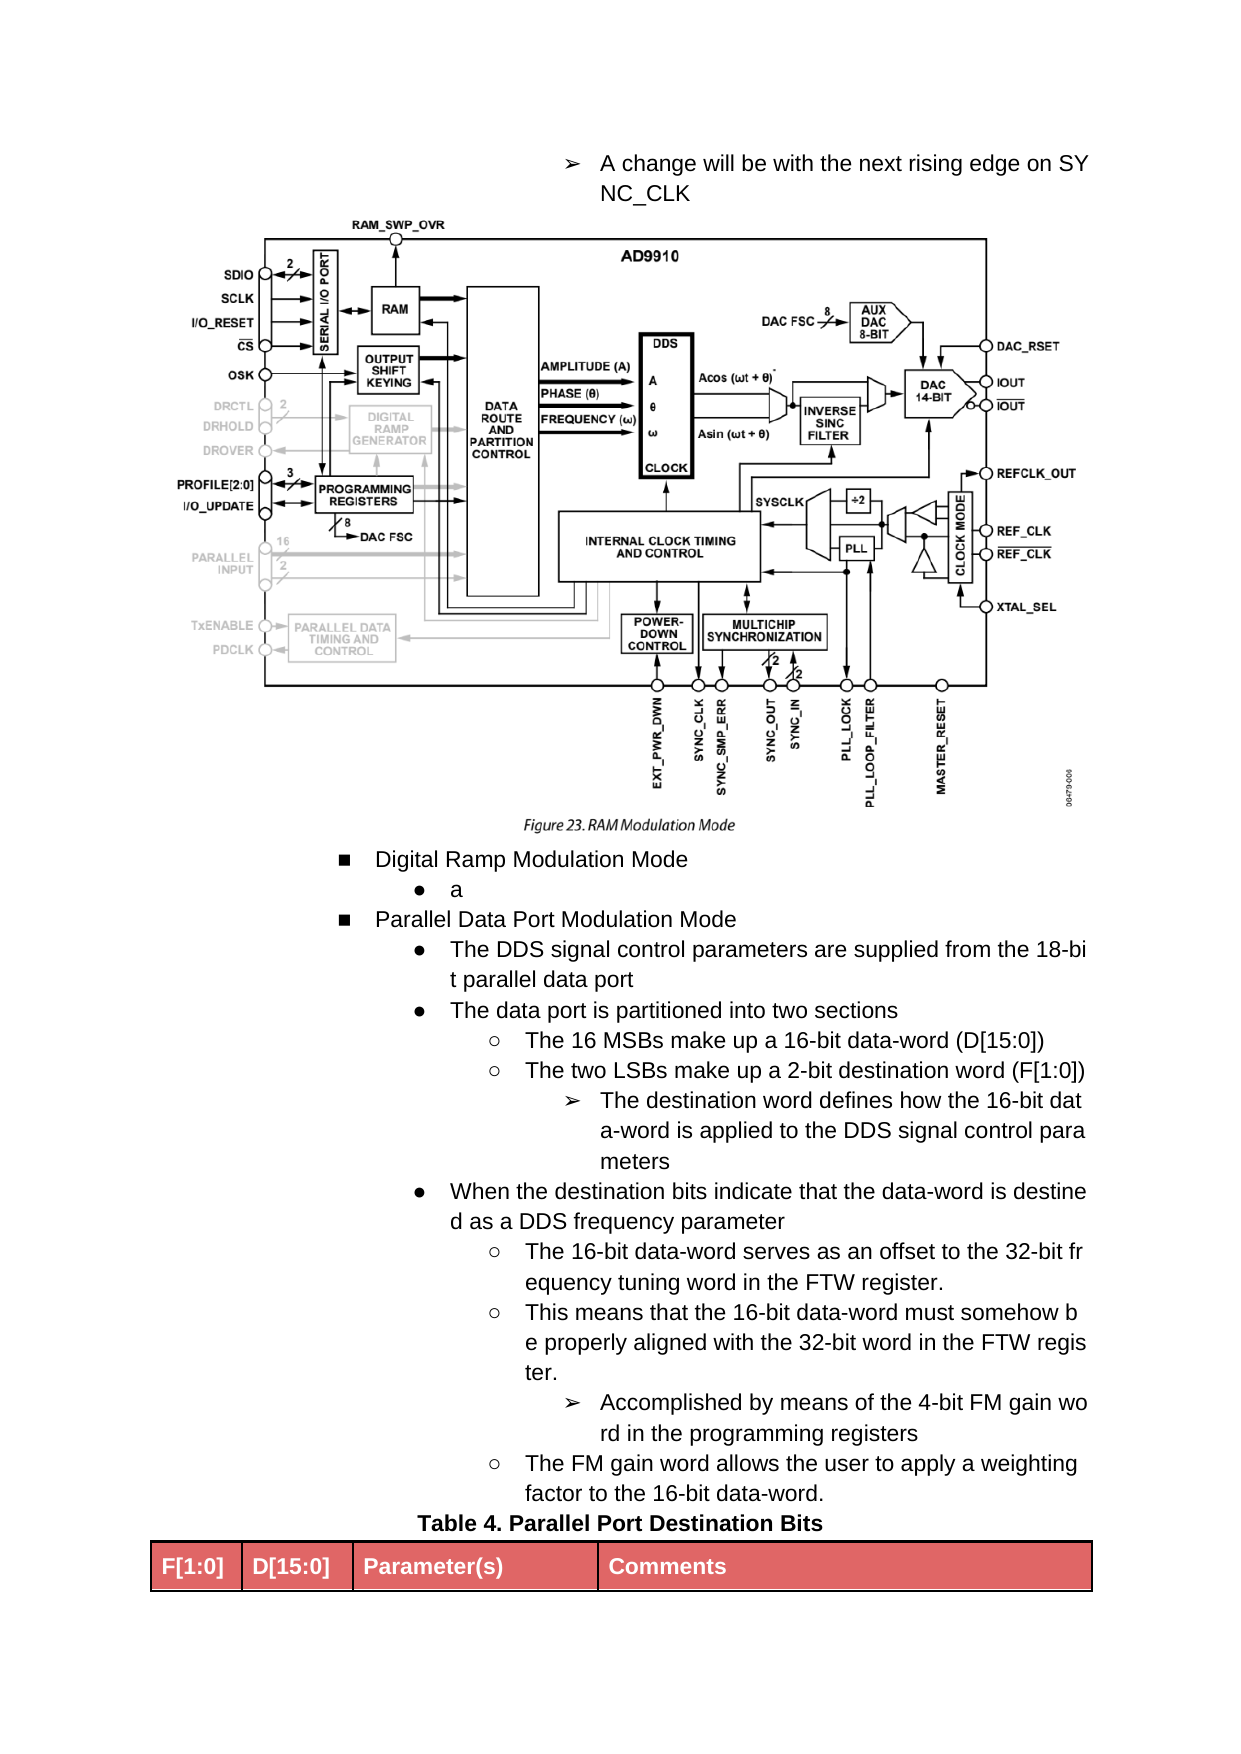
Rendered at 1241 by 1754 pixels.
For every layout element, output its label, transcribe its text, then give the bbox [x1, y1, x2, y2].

list The 16 MSBs make up a 16-bit data-word (D[15:0]) [487, 1027, 1090, 1053]
list Parallel Data Port Modulation Mode [337, 906, 1090, 932]
list Accomplished by means of the 4-bit FM gain word in the programming registers [562, 1389, 1090, 1446]
list The DDS signal control parameters are supplied from the 18-bit parallel data port [412, 936, 1090, 993]
table_header Parameter(s) [354, 1543, 597, 1589]
table_header F[1:0] [152, 1543, 241, 1589]
picture [150, 210, 1091, 842]
list A change will be with the next rising edge on SYNC_CLK [562, 150, 1090, 207]
table_header D[15:0] [243, 1543, 352, 1589]
list The 16-bit data-word serves as an offset to the 32-bit frequency tuning word in the FTW register. [487, 1238, 1090, 1295]
list The FM gain word allows the user to apply a weighting factor to the 16-bit data-word. [487, 1450, 1090, 1506]
list The destination word defines how the 16-bit data-word is applied to the DDS signal control parameters [562, 1087, 1090, 1174]
table_header Comments [599, 1543, 1091, 1589]
text Table 4. Parallel Port Destination Bits [150, 1510, 1090, 1536]
list a [412, 876, 1090, 902]
list When the destination bits indicate that the data-word is destined as a DDS frequency parameter [412, 1178, 1090, 1234]
list Digital Ramp Modulation Mode [337, 846, 1090, 872]
list The two LSBs make up a 2-bit destination word (F[1:0]) [487, 1057, 1090, 1083]
list The data port is partitioned into two sections [412, 997, 1090, 1023]
list This means that the 16-bit data-word must somehow be properly aligned with the 32-bit word in the FTW register. [487, 1299, 1090, 1385]
